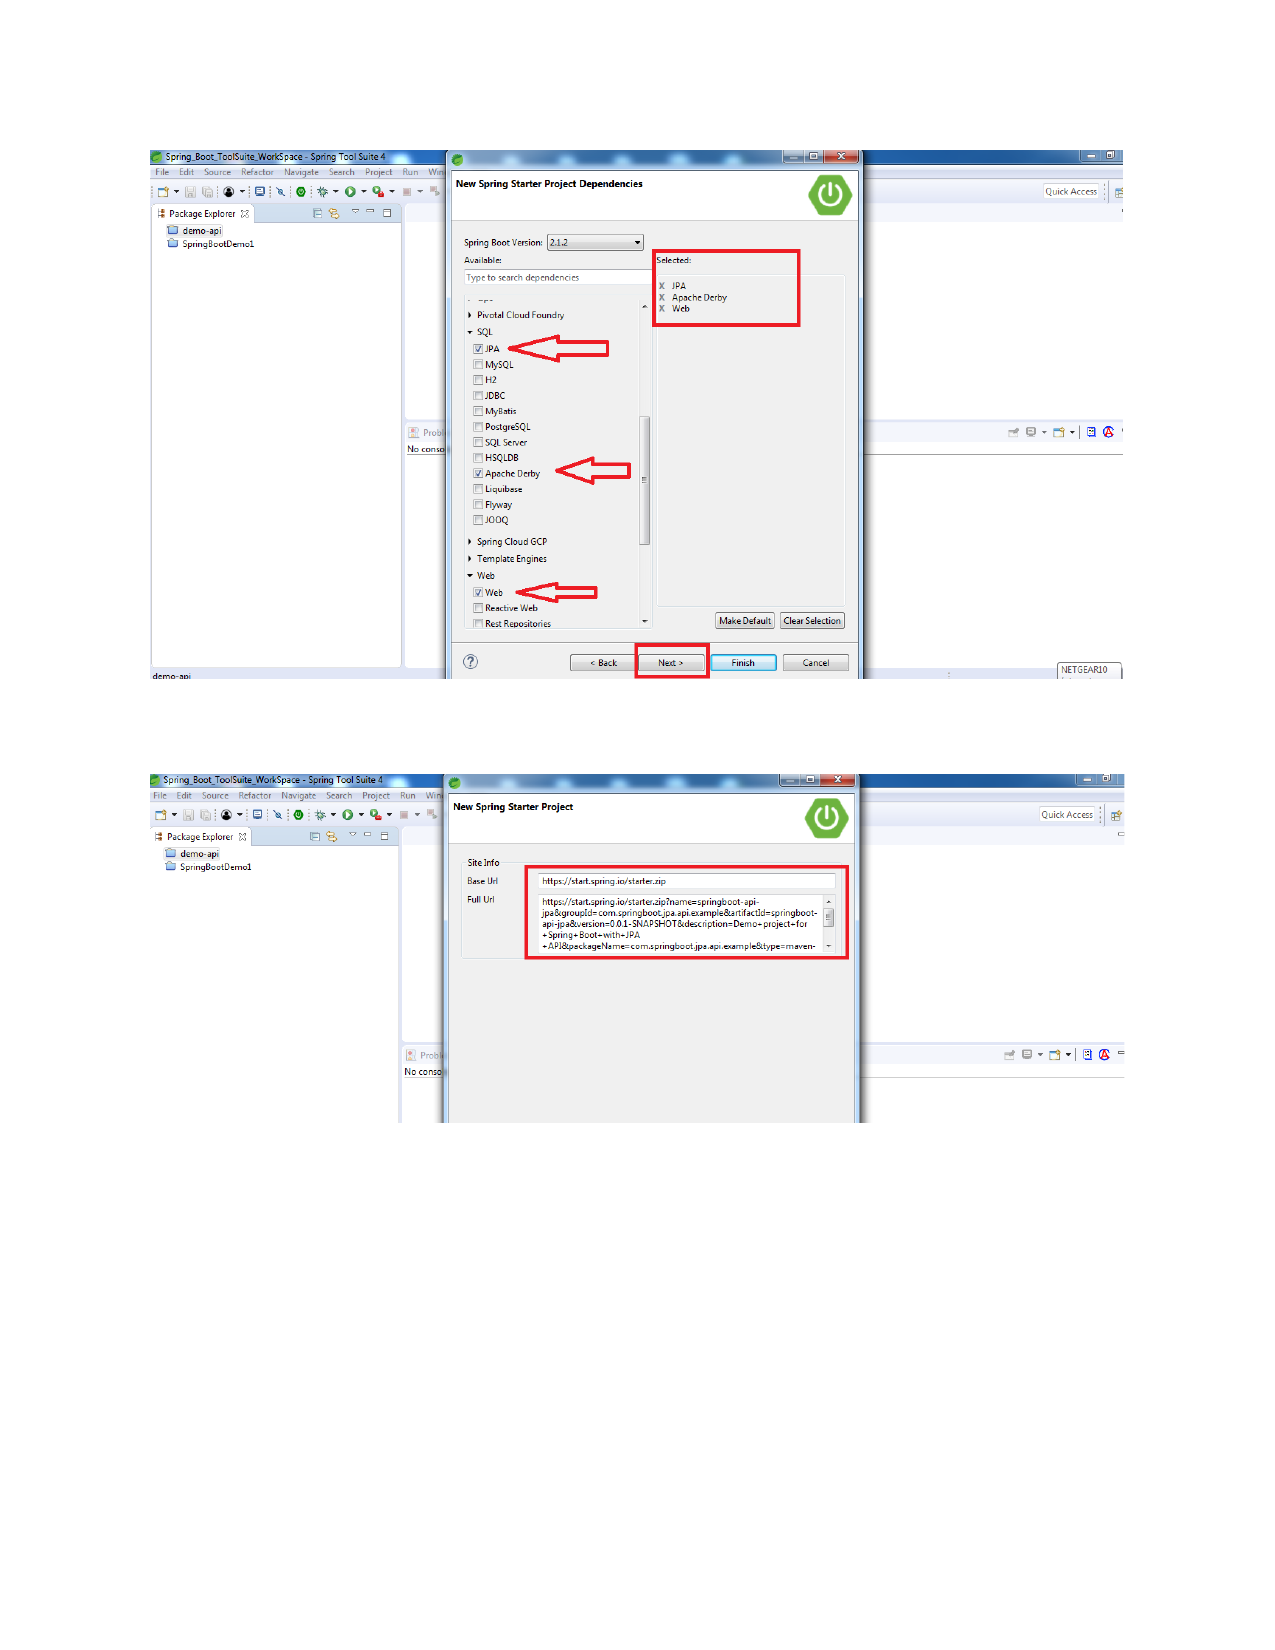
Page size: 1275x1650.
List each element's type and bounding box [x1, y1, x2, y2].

picture [150, 150, 1123, 679]
picture [150, 774, 1125, 1123]
